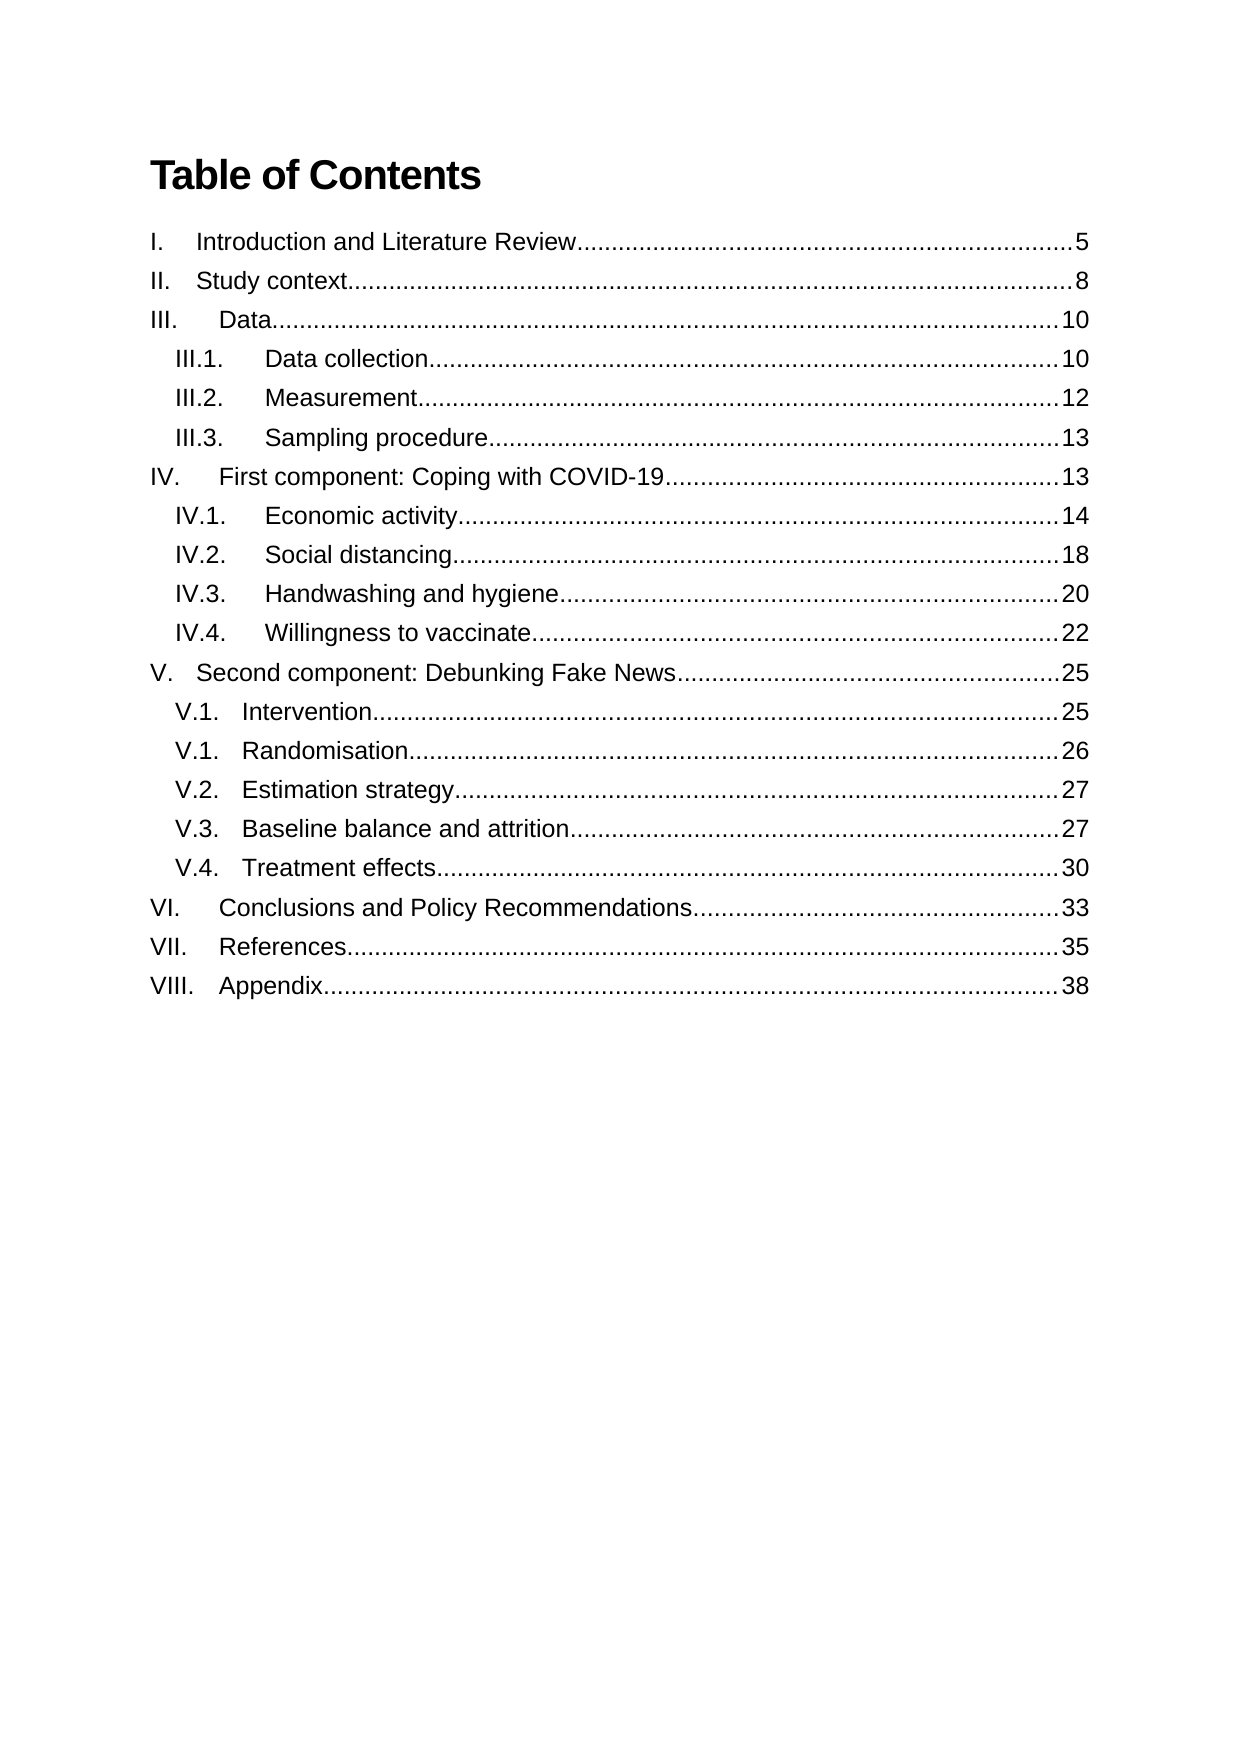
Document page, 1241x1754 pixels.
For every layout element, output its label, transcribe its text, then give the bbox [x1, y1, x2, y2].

text V.2. Estimation strategy 27 [175, 775, 1090, 804]
text IV.2. Social distancing 18 [175, 540, 1090, 569]
text V.1. Intervention 25 [175, 697, 1090, 725]
text V. Second component: Debunking Fake News 25 [150, 657, 1090, 686]
text III.1. Data collection 10 [175, 344, 1090, 373]
text VII. References 35 [150, 932, 1090, 960]
text IV.4. Willingness to vaccinate 22 [175, 618, 1090, 647]
text I. Introduction and Literature Review 5 [150, 227, 1090, 255]
text VI. Conclusions and Policy Recommendations 33 [150, 892, 1090, 921]
text IV. First component: Coping with COVID-19 13 [150, 462, 1090, 490]
text V.3. Baseline balance and attrition 27 [175, 814, 1090, 843]
text IV.3. Handwashing and hygiene 20 [175, 579, 1090, 608]
text V.4. Treatment effects 30 [175, 853, 1090, 882]
text VIII. Appendix 38 [150, 971, 1090, 999]
text III.2. Measurement 12 [175, 383, 1090, 412]
title Table of Contents [150, 150, 1090, 198]
text IV.1. Economic activity 14 [175, 501, 1090, 529]
text V.1. Randomisation 26 [175, 736, 1090, 764]
text III. Data 10 [150, 305, 1090, 334]
text III.3. Sampling procedure 13 [175, 422, 1090, 451]
text II. Study context 8 [150, 266, 1090, 294]
